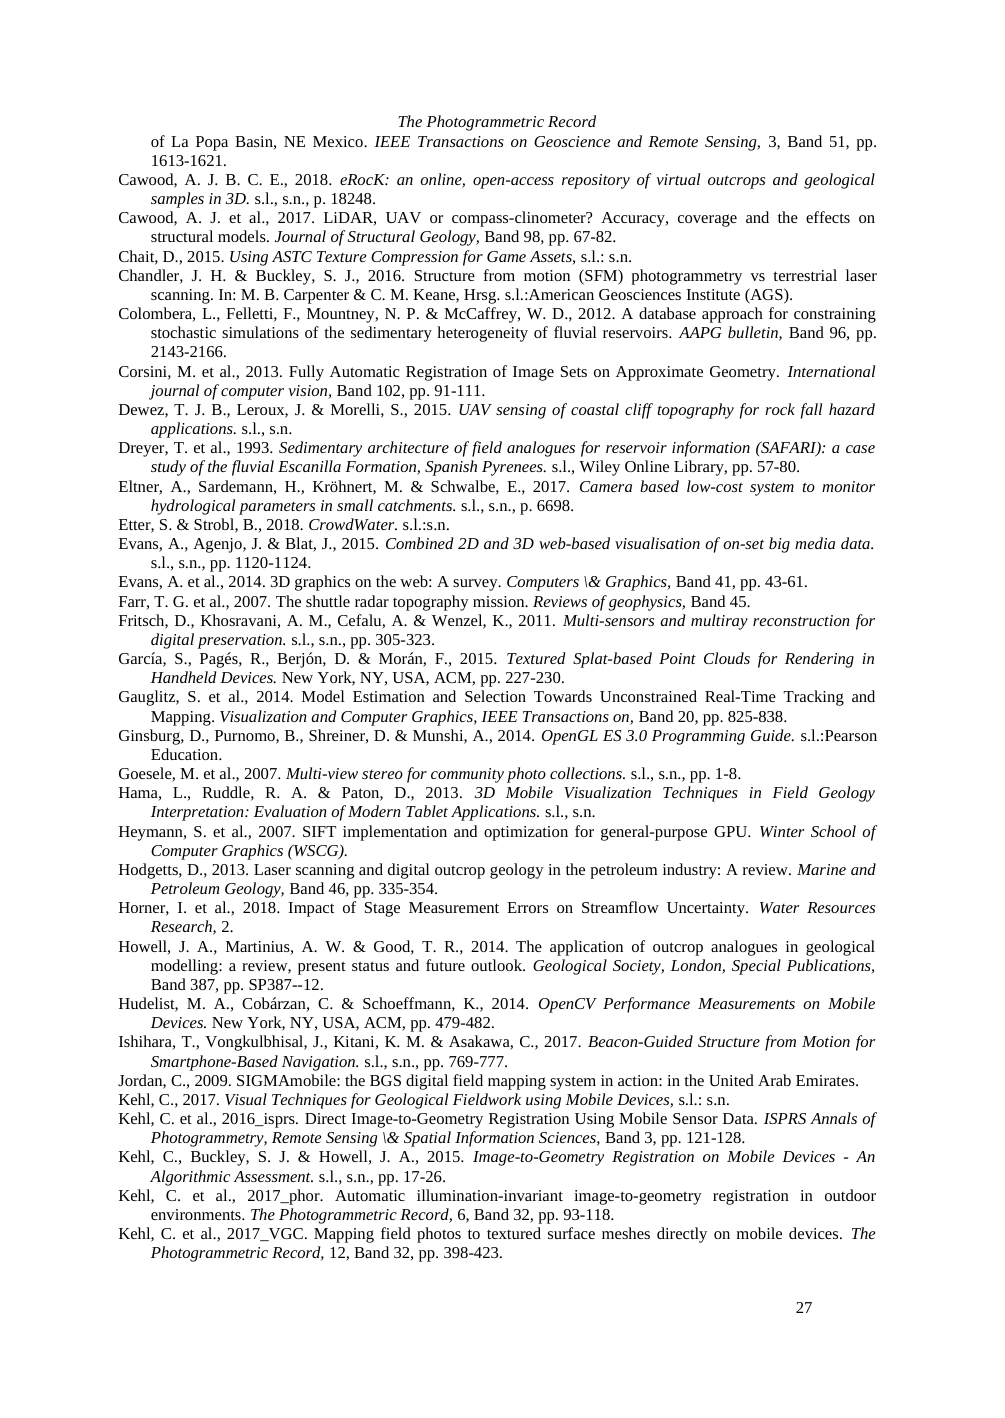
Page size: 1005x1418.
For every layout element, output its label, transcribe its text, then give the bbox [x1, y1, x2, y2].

text Hudelist, M. A., Cobárzan, C. & Schoeffmann, K., 2014. OpenCV Performance Measurements on Mobile Devices. New York, NY, USA, ACM, pp. 479-482. [118, 994, 877, 1032]
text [118, 131, 877, 170]
text Evans, A., Agenjo, J. & Blat, J., 2015. Combined 2D and 3D web-based visualisation of on-set big media data. s.l., s.n., pp. 1120-1124. [118, 534, 877, 572]
text Evans, A. et al., 2014. 3D graphics on the web: A survey. Computers \& Graphics, Band 41, pp. 43-61. [118, 572, 877, 591]
text Kehl, C., Buckley, S. J. & Howell, J. A., 2015. Image-to-Geometry Registration on Mobile Devices - An Algorithmic Assessment. s.l., s.n., pp. 17-26. [118, 1147, 877, 1186]
text Jordan, C., 2009. SIGMAmobile: the BGS digital field mapping system in action: in the United Arab Emirates. [118, 1071, 877, 1090]
text Kehl, C. et al., 2016_isprs. Direct Image-to-Geometry Registration Using Mobile Sensor Data. ISPRS Annals of Photogrammetry, Remote Sensing \& Spatial Information Sciences, Band 3, pp. 121-128. [118, 1109, 877, 1147]
text Gauglitz, S. et al., 2014. Model Estimation and Selection Towards Unconstrained Real-Time Tracking and Mapping. Visualization and Computer Graphics, IEEE Transactions on, Band 20, pp. 825-838. [118, 687, 877, 726]
text Cawood, A. J. et al., 2017. LiDAR, UAV or compass-clinometer? Accuracy, coverage and the effects on structural models. Journal of Structural Geology, Band 98, pp. 67-82. [118, 208, 877, 246]
text Hama, L., Ruddle, R. A. & Paton, D., 2013. 3D Mobile Visualization Techniques in Field Geology Interpretation: Evaluation of Modern Tablet Applications. s.l., s.n. [118, 783, 877, 821]
text Chait, D., 2015. Using ASTC Texture Compression for Game Assets, s.l.: s.n. [118, 246, 877, 266]
text Goesele, M. et al., 2007. Multi-view stereo for community photo collections. s.l., s.n., pp. 1-8. [118, 764, 877, 783]
text Colombera, L., Felletti, F., Mountney, N. P. & McCaffrey, W. D., 2012. A database approach for constraining stochastic simulations of the sedimentary heterogeneity of fluvial reservoirs. AAPG bulletin, Band 96, pp. 2143-2166. [118, 304, 877, 361]
text Chandler, J. H. & Buckley, S. J., 2016. Structure from motion (SFM) photogrammetry vs terrestrial laser scanning. In: M. B. Carpenter & C. M. Keane, Hrsg. s.l.:American Geosciences Institute (AGS). [118, 266, 877, 304]
text Dewez, T. J. B., Leroux, J. & Morelli, S., 2015. UAV sensing of coastal cliff topography for rock fall hazard applications. s.l., s.n. [118, 400, 877, 438]
text Hodgetts, D., 2013. Laser scanning and digital outcrop geology in the petroleum industry: A review. Marine and Petroleum Geology, Band 46, pp. 335-354. [118, 860, 877, 898]
text García, S., Pagés, R., Berjón, D. & Morán, F., 2015. Textured Splat-based Point Clouds for Rendering in Handheld Devices. New York, NY, USA, ACM, pp. 227-230. [118, 649, 877, 687]
text Ishihara, T., Vongkulbhisal, J., Kitani, K. M. & Asakawa, C., 2017. Beacon-Guided Structure from Motion for Smartphone-Based Navigation. s.l., s.n., pp. 769-777. [118, 1032, 877, 1071]
text Etter, S. & Strobl, B., 2018. CrowdWater. s.l.:s.n. [118, 515, 877, 534]
text Kehl, C., 2017. Visual Techniques for Geological Fieldwork using Mobile Devices, s.l.: s.n. [118, 1090, 877, 1109]
text Corsini, M. et al., 2013. Fully Automatic Registration of Image Sets on Approximate Geometry. International journal of computer vision, Band 102, pp. 91-111. [118, 361, 877, 400]
text Kehl, C. et al., 2017_VGC. Mapping field photos to textured surface meshes directly on mobile devices. The Photogrammetric Record, 12, Band 32, pp. 398-423. [118, 1224, 877, 1262]
text Farr, T. G. et al., 2007. The shuttle radar topography mission. Reviews of geophysics, Band 45. [118, 591, 877, 611]
text Horner, I. et al., 2018. Impact of Stage Measurement Errors on Streamflow Uncertainty. Water Resources Research, 2. [118, 898, 877, 936]
text Dreyer, T. et al., 1993. Sedimentary architecture of field analogues for reservoir information (SAFARI): a case study of the fluvial Escanilla Formation, Spanish Pyrenees. s.l., Wiley Online Library, pp. 57-80. [118, 438, 877, 476]
text Howell, J. A., Martinius, A. W. & Good, T. R., 2014. The application of outcrop analogues in geological modelling: a review, present status and future outlook. Geological Society, London, Special Publications, Band 387, pp. SP387--12. [118, 936, 877, 994]
text Ginsburg, D., Purnomo, B., Shreiner, D. & Munshi, A., 2014. OpenGL ES 3.0 Programming Guide. s.l.:Pearson Education. [118, 726, 877, 764]
text Fritsch, D., Khosravani, A. M., Cefalu, A. & Wenzel, K., 2011. Multi-sensors and multiray reconstruction for digital preservation. s.l., s.n., pp. 305-323. [118, 611, 877, 649]
text Cawood, A. J. B. C. E., 2018. eRocK: an online, open-access repository of virtual outcrops and geological samples in 3D. s.l., s.n., p. 18248. [118, 170, 877, 208]
text Eltner, A., Sardemann, H., Kröhnert, M. & Schwalbe, E., 2017. Camera based low-cost system to monitor hydrological parameters in small catchments. s.l., s.n., p. 6698. [118, 476, 877, 515]
text Heymann, S. et al., 2007. SIFT implementation and optimization for general-purpose GPU. Winter School of Computer Graphics (WSCG). [118, 821, 877, 860]
text Kehl, C. et al., 2017_phor. Automatic illumination-invariant image-to-geometry registration in outdoor environments. The Photogrammetric Record, 6, Band 32, pp. 93-118. [118, 1186, 877, 1224]
